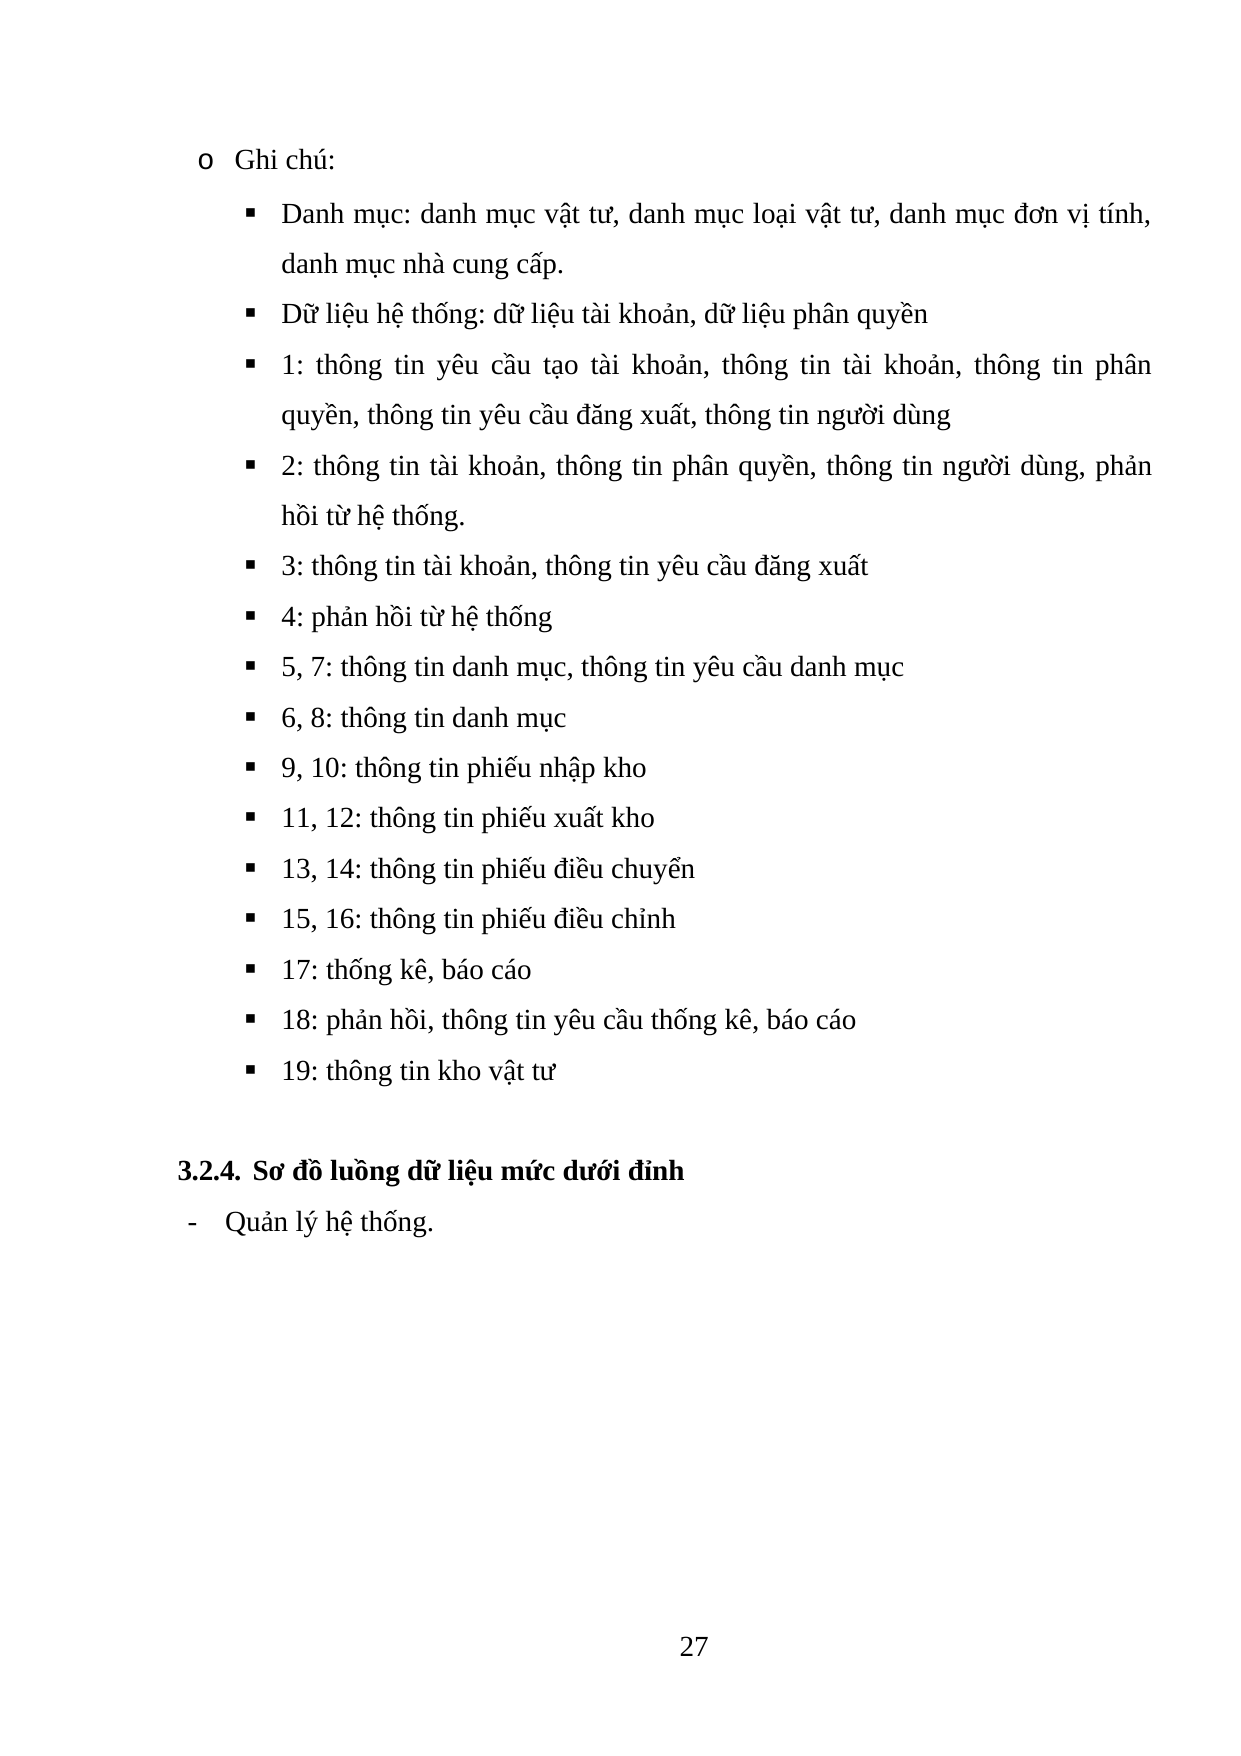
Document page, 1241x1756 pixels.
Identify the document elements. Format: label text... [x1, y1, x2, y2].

list 18: phản hồi, thông tin yêu cầu thống kê, báo cáo [244, 1002, 1153, 1036]
list 4: phản hồi từ hệ thống [244, 599, 1153, 633]
list 1: thông tin yêu cầu tạo tài khoản, thông tin tài khoản, thông tin phân quyền, thông tin yêu cầu đăng xuất, thông tin người dùng [244, 347, 1153, 431]
list Ghi chú: [197, 142, 1153, 178]
list 13, 14: thông tin phiếu điều chuyển [244, 851, 1153, 885]
list Danh mục: danh mục vật tư, danh mục loại vật tư, danh mục đơn vị tính, danh mục nhà cung cấp. [244, 196, 1153, 280]
list 11, 12: thông tin phiếu xuất kho [244, 801, 1153, 834]
list 19: thông tin kho vật tư [244, 1053, 1153, 1086]
list 6, 8: thông tin danh mục [244, 700, 1153, 733]
list 2: thông tin tài khoản, thông tin phân quyền, thông tin người dùng, phản hồi từ hệ thống. [244, 448, 1153, 532]
list 3: thông tin tài khoản, thông tin yêu cầu đăng xuất [244, 548, 1153, 582]
list Sơ đồ luồng dữ liệu mức dưới đỉnh [177, 1153, 1153, 1187]
list 15, 16: thông tin phiếu điều chỉnh [244, 901, 1153, 935]
list 9, 10: thông tin phiếu nhập kho [244, 750, 1153, 784]
list 5, 7: thông tin danh mục, thông tin yêu cầu danh mục [244, 649, 1153, 683]
list Dữ liệu hệ thống: dữ liệu tài khoản, dữ liệu phân quyền [244, 297, 1153, 330]
list Quản lý hệ thống. [187, 1204, 1201, 1237]
list 17: thống kê, báo cáo [244, 952, 1153, 986]
